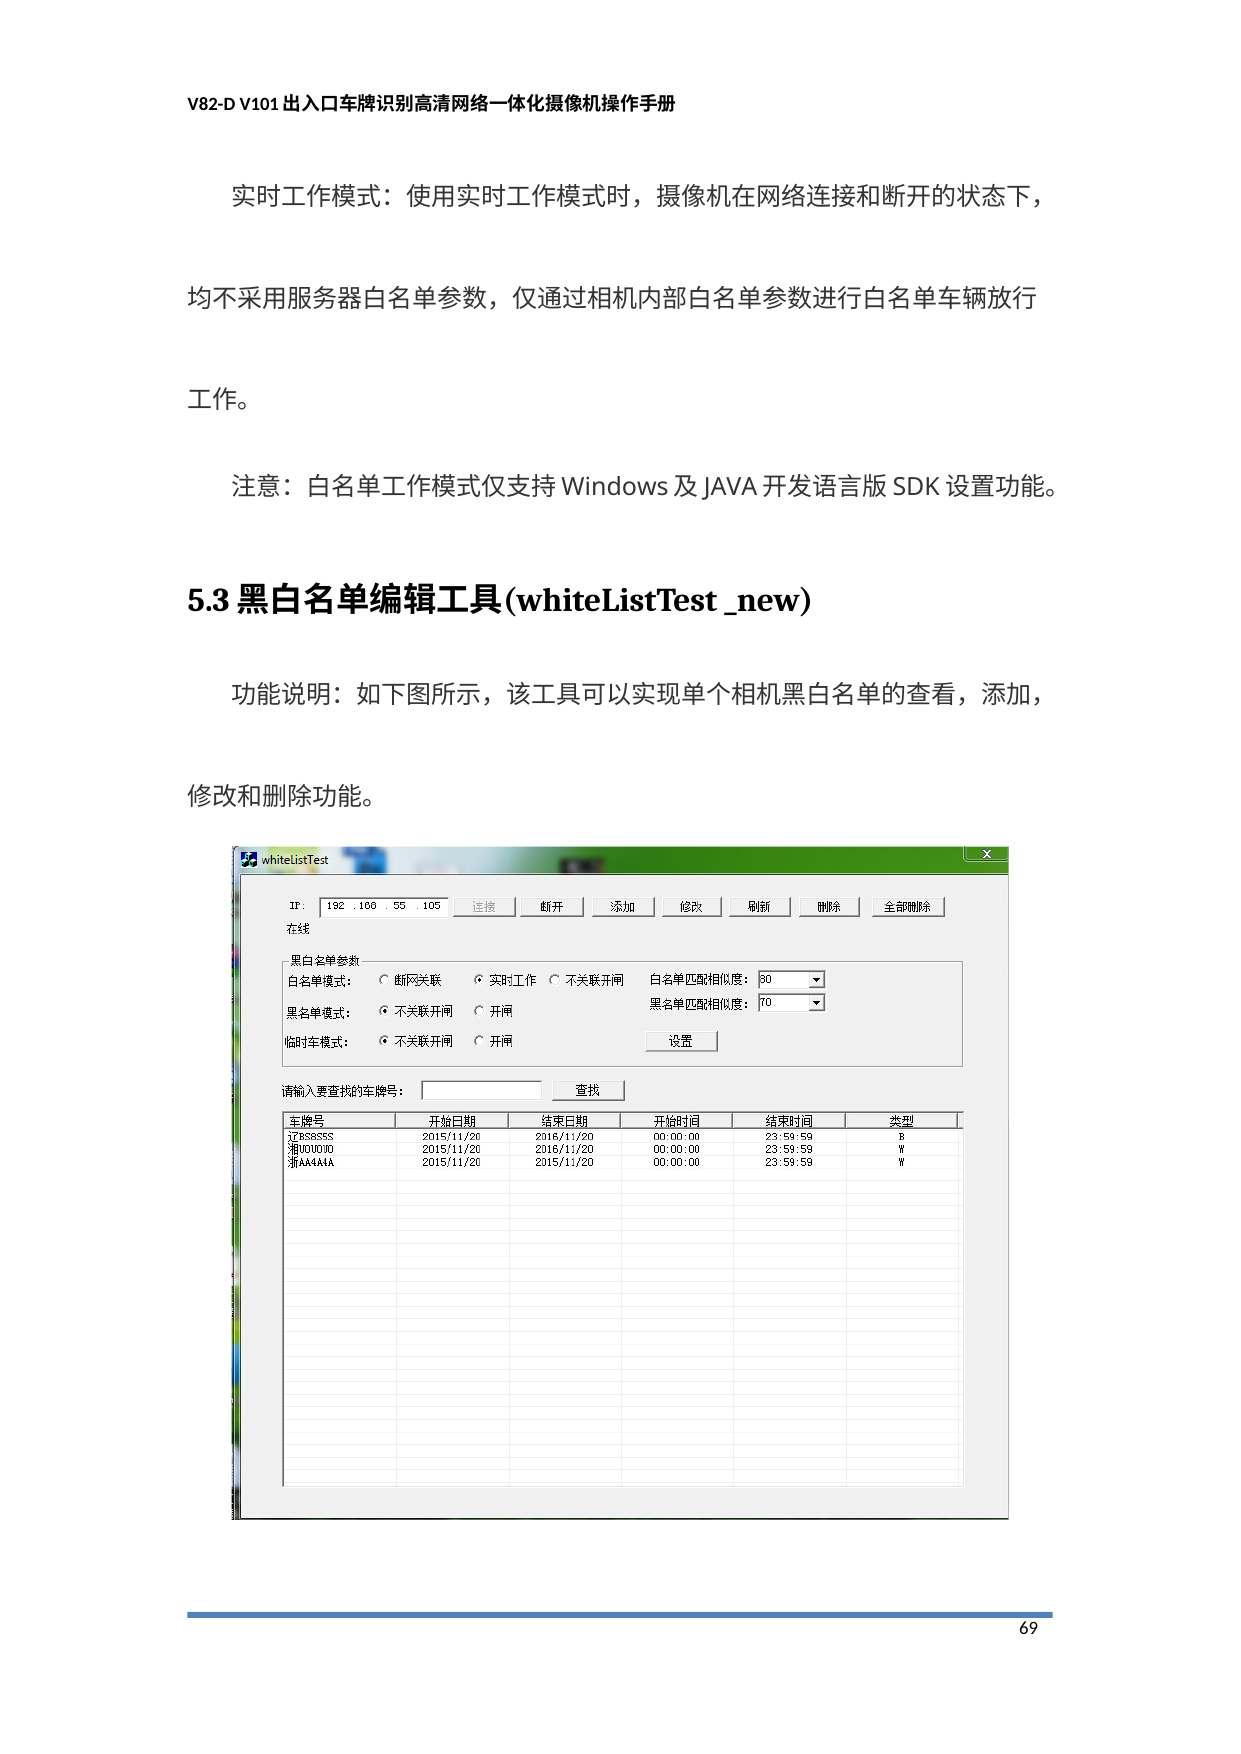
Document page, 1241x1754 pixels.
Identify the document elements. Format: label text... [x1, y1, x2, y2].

text 注意：白名单工作模式仅支持Windows及JAVA开发语言版SDK设置功能。 [187, 450, 1053, 518]
subtitle 5.3黑白名单编辑工具(whiteListTest _new) [187, 563, 1053, 631]
text 功能说明：如下图所示，该工具可以实现单个相机黑白名单的查看，添加，修改和删除功能。 [187, 658, 1053, 828]
text 实时工作模式：使用实时工作模式时，摄像机在网络连接和断开的状态下，均不采用服务器白名单参数，仅通过相机内部白名单参数进行白名单车辆放行工作。 [187, 160, 1053, 432]
picture [231, 846, 1009, 1520]
